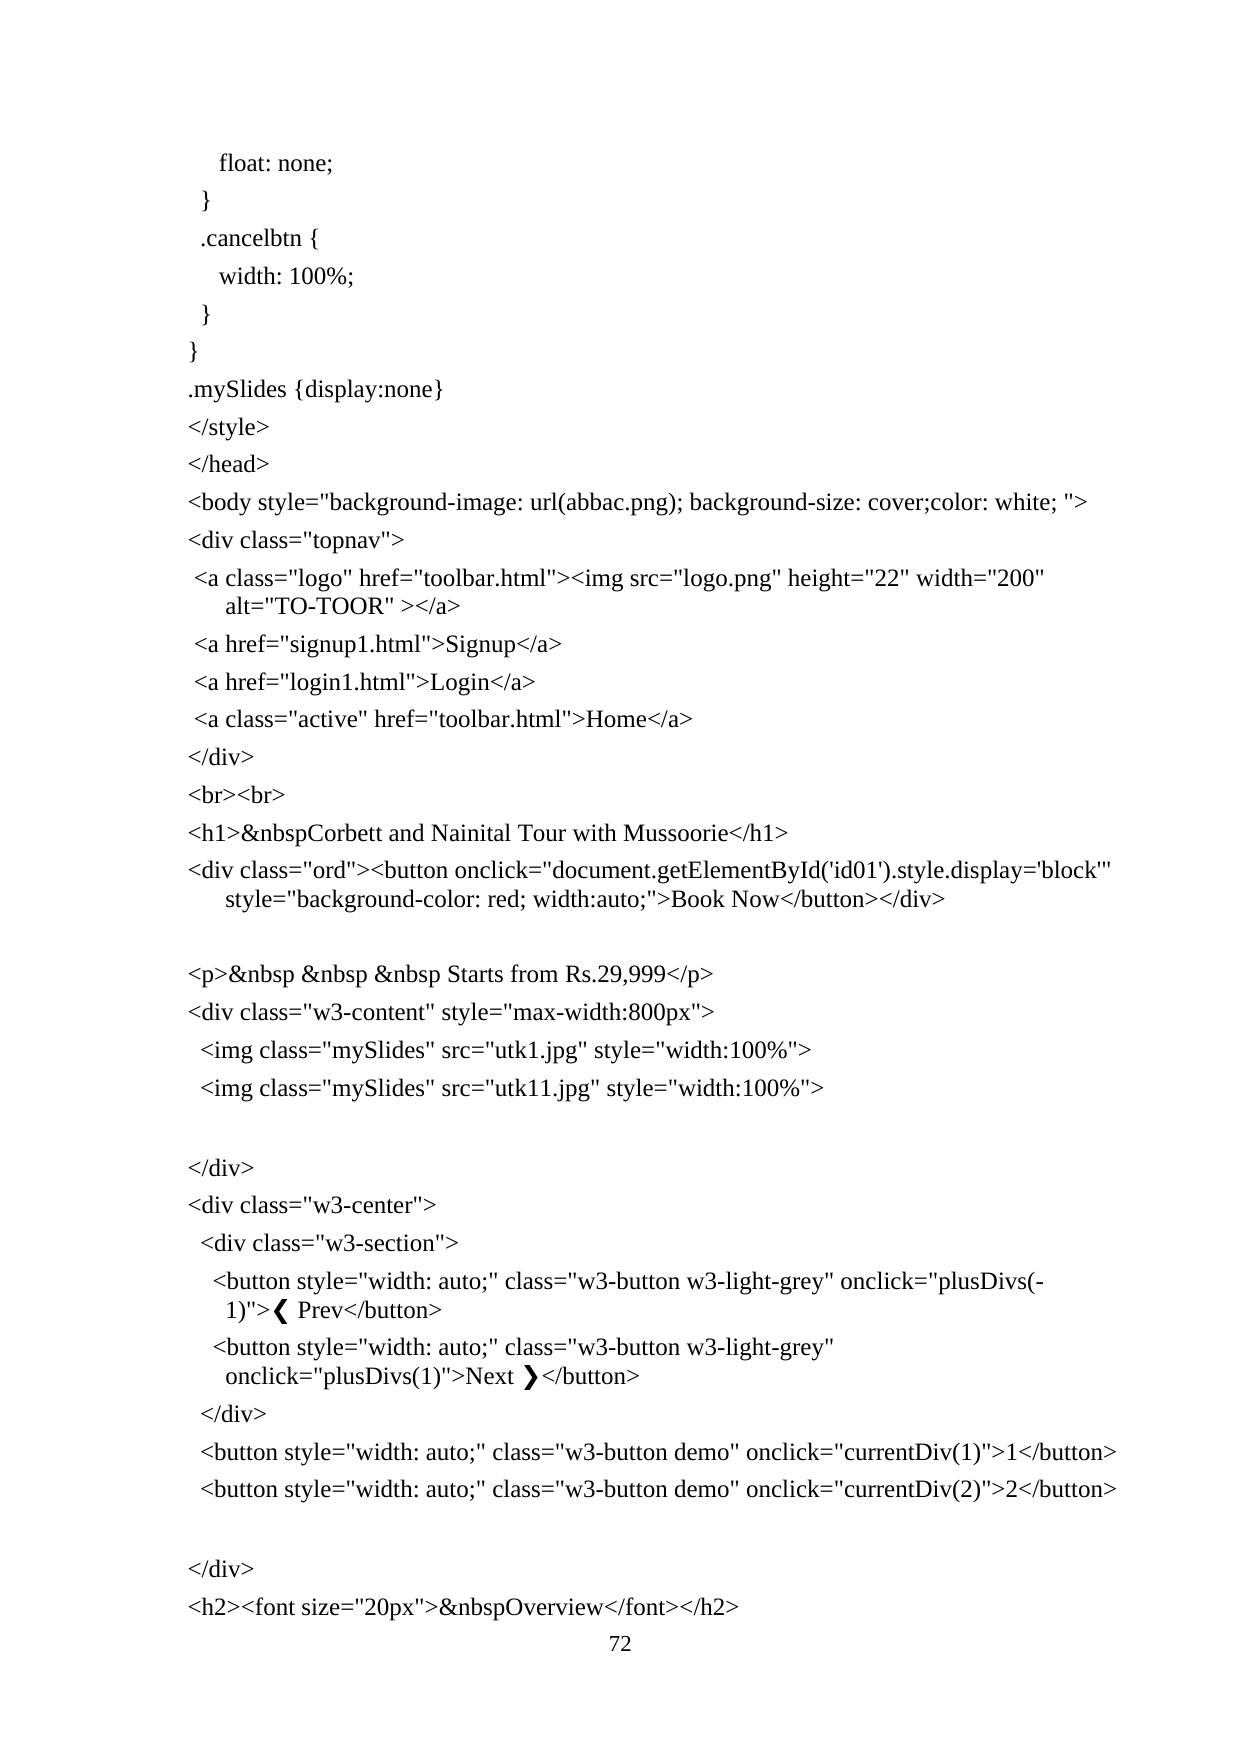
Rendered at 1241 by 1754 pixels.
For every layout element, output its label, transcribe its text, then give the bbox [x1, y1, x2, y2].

subtitle <div class="w3-content" style="max-width:800px"> [187, 997, 1140, 1026]
subtitle width: 100%; [187, 261, 1140, 290]
subtitle <h1>&nbspCorbett and Nainital Tour with Mussoorie</h1> [187, 818, 1140, 846]
subtitle <button style="width: auto;" class="w3-button w3-light-grey" onclick="plusDivs(-1)">❮ Prev</button> [187, 1266, 1140, 1323]
subtitle .cancelbtn { [187, 223, 1140, 252]
subtitle <div class="w3-section"> [187, 1228, 1140, 1257]
subtitle <body style="background-image: url(abbac.png); background-size: cover;color: white; "> [187, 487, 1140, 516]
subtitle <h2><font size="20px">&nbspOverview</font></h2> [187, 1592, 1140, 1621]
subtitle <p>&nbsp &nbsp &nbsp Starts from Rs.29,999</p> [187, 959, 1140, 988]
subtitle <a href="signup1.html">Signup</a> [187, 629, 1140, 658]
subtitle } [187, 336, 1140, 365]
subtitle <a class="logo" href="toolbar.html"><img src="logo.png" height="22" width="200" alt="TO-TOOR" ></a> [187, 563, 1140, 620]
subtitle <br><br> [187, 780, 1140, 809]
subtitle } [187, 299, 1140, 327]
subtitle float: none; [187, 148, 1140, 177]
subtitle <div class="topnav"> [187, 525, 1140, 554]
subtitle <div class="w3-center"> [187, 1191, 1140, 1219]
subtitle <div class="ord"><button onclick="document.getElementById('id01').style.display='block'" style="background-color: red; width:auto;">Book Now</button></div> [187, 855, 1140, 913]
subtitle <a class="active" href="toolbar.html">Home</a> [187, 704, 1140, 733]
subtitle </div> [187, 1554, 1140, 1583]
subtitle </div> [187, 1399, 1140, 1428]
subtitle <button style="width: auto;" class="w3-button w3-light-grey" onclick="plusDivs(1)">Next ❯</button> [187, 1332, 1140, 1390]
subtitle .mySlides {display:none} [187, 374, 1140, 403]
subtitle } [187, 186, 1140, 214]
subtitle </head> [187, 449, 1140, 478]
subtitle <img class="mySlides" src="utk1.jpg" style="width:100%"> [187, 1035, 1140, 1064]
subtitle <button style="width: auto;" class="w3-button demo" onclick="currentDiv(2)">2</button> [187, 1474, 1140, 1503]
subtitle </div> [187, 1153, 1140, 1182]
subtitle </div> [187, 742, 1140, 771]
subtitle <img class="mySlides" src="utk11.jpg" style="width:100%"> [187, 1073, 1140, 1101]
subtitle </style> [187, 412, 1140, 441]
subtitle <button style="width: auto;" class="w3-button demo" onclick="currentDiv(1)">1</button> [187, 1437, 1140, 1465]
subtitle <a href="login1.html">Login</a> [187, 667, 1140, 696]
